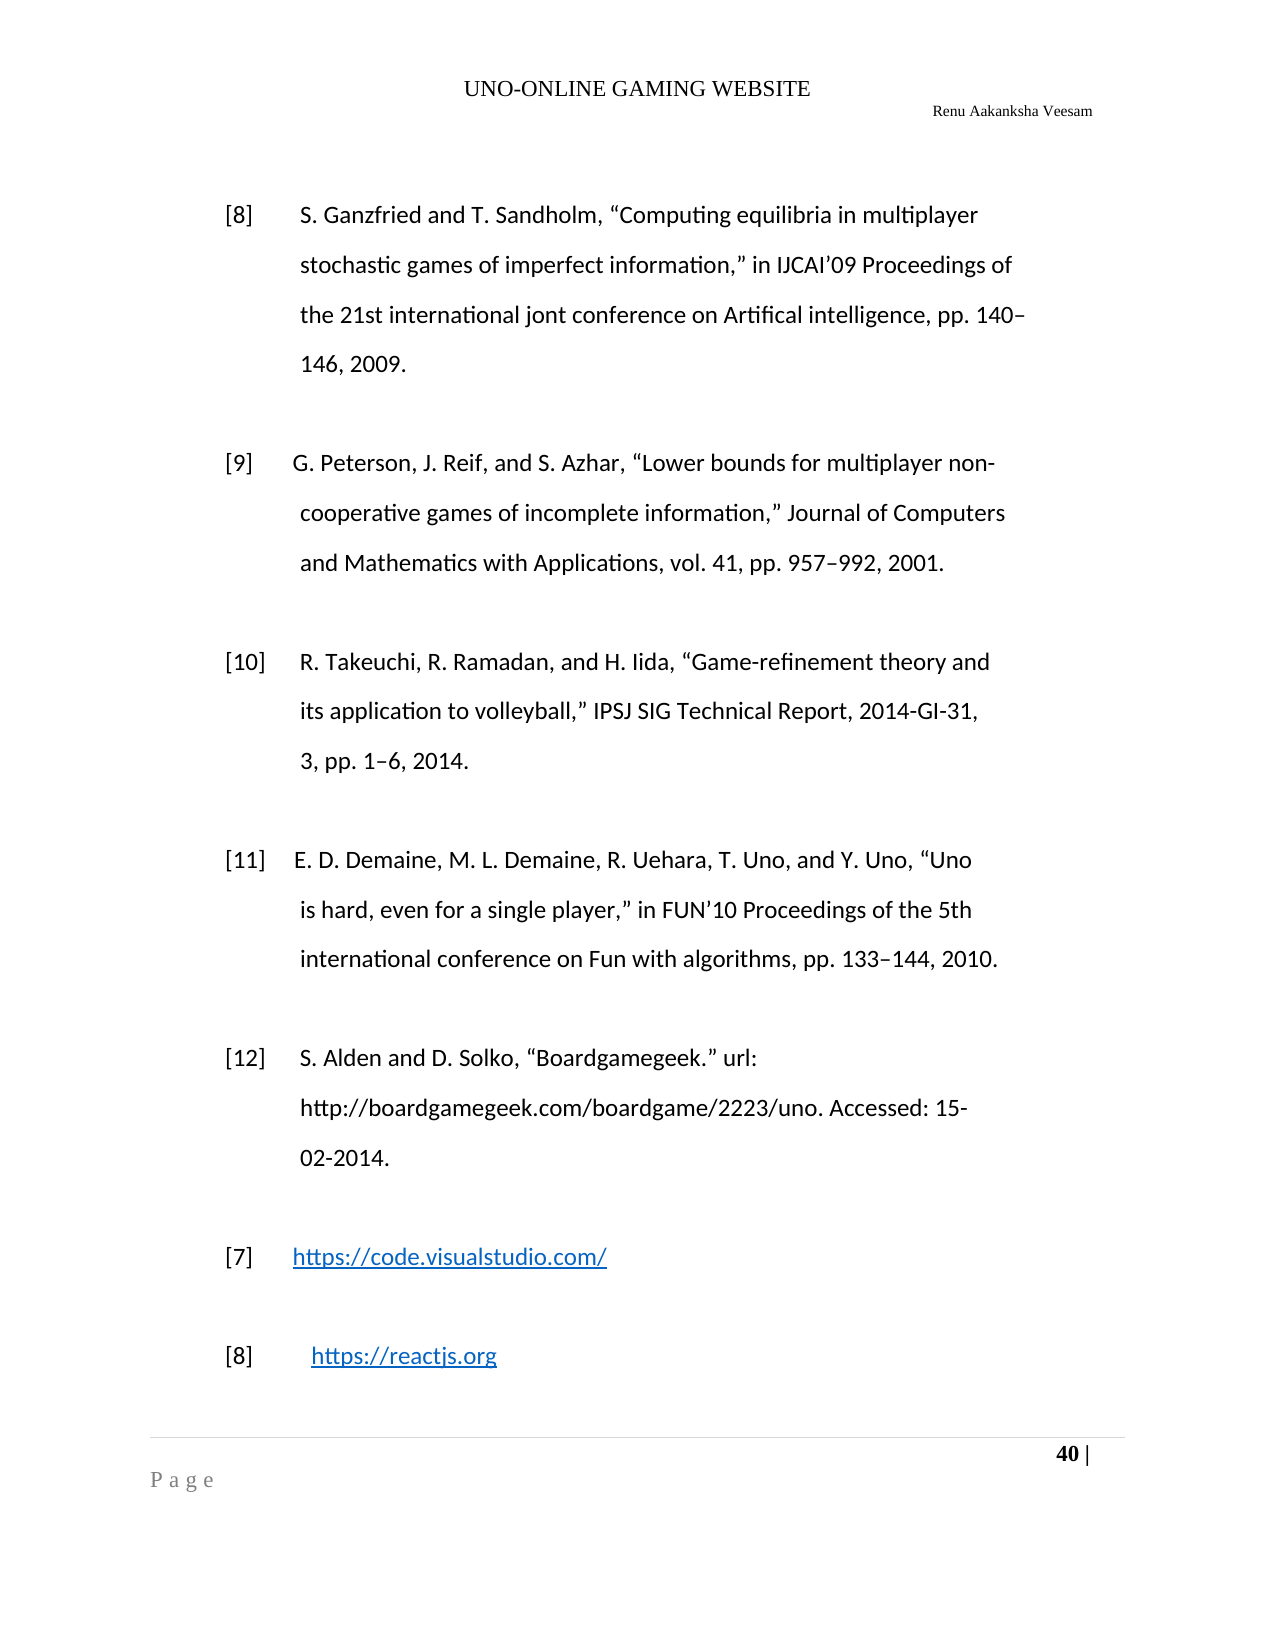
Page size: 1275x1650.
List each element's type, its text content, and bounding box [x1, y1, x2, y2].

text [8] https://reactjs.org [225, 1340, 1075, 1371]
text [9] G. Peterson, J. Reif, and S. Azhar, “Lower bounds for multiplayer non- [225, 447, 1075, 478]
text the 21st international jont conference on Artiﬁcal intelligence, pp. 140– [300, 299, 1075, 329]
text [7] https://code.visualstudio.com/ [225, 1241, 1075, 1271]
text [11] E. D. Demaine, M. L. Demaine, R. Uehara, T. Uno, and Y. Uno, “Uno [225, 844, 1075, 875]
text cooperative games of incomplete information,” Journal of Computers [300, 497, 1075, 528]
text is hard, even for a single player,” in FUN’10 Proceedings of the 5th [300, 894, 1075, 924]
text and Mathematics with Applications, vol. 41, pp. 957–992, 2001. [300, 547, 1075, 577]
text [10] R. Takeuchi, R. Ramadan, and H. Iida, “Game-reﬁnement theory and [225, 646, 1075, 676]
text 3, pp. 1–6, 2014. [300, 745, 1075, 776]
text international conference on Fun with algorithms, pp. 133–144, 2010. [300, 943, 1075, 974]
text its application to volleyball,” IPSJ SIG Technical Report, 2014-GI-31, [300, 695, 1075, 726]
text 02-2014. [300, 1142, 1075, 1172]
text http://boardgamegeek.com/boardgame/2223/uno. Accessed: 15- [300, 1092, 1075, 1123]
text 146, 2009. [300, 348, 1075, 379]
text [12] S. Alden and D. Solko, “Boardgamegeek.” url: [225, 1042, 1075, 1073]
text stochastic games of imperfect information,” in IJCAI’09 Proceedings of [300, 249, 1075, 280]
text [8] S. Ganzfried and T. Sandholm, “Computing equilibria in multiplayer [225, 199, 1075, 230]
